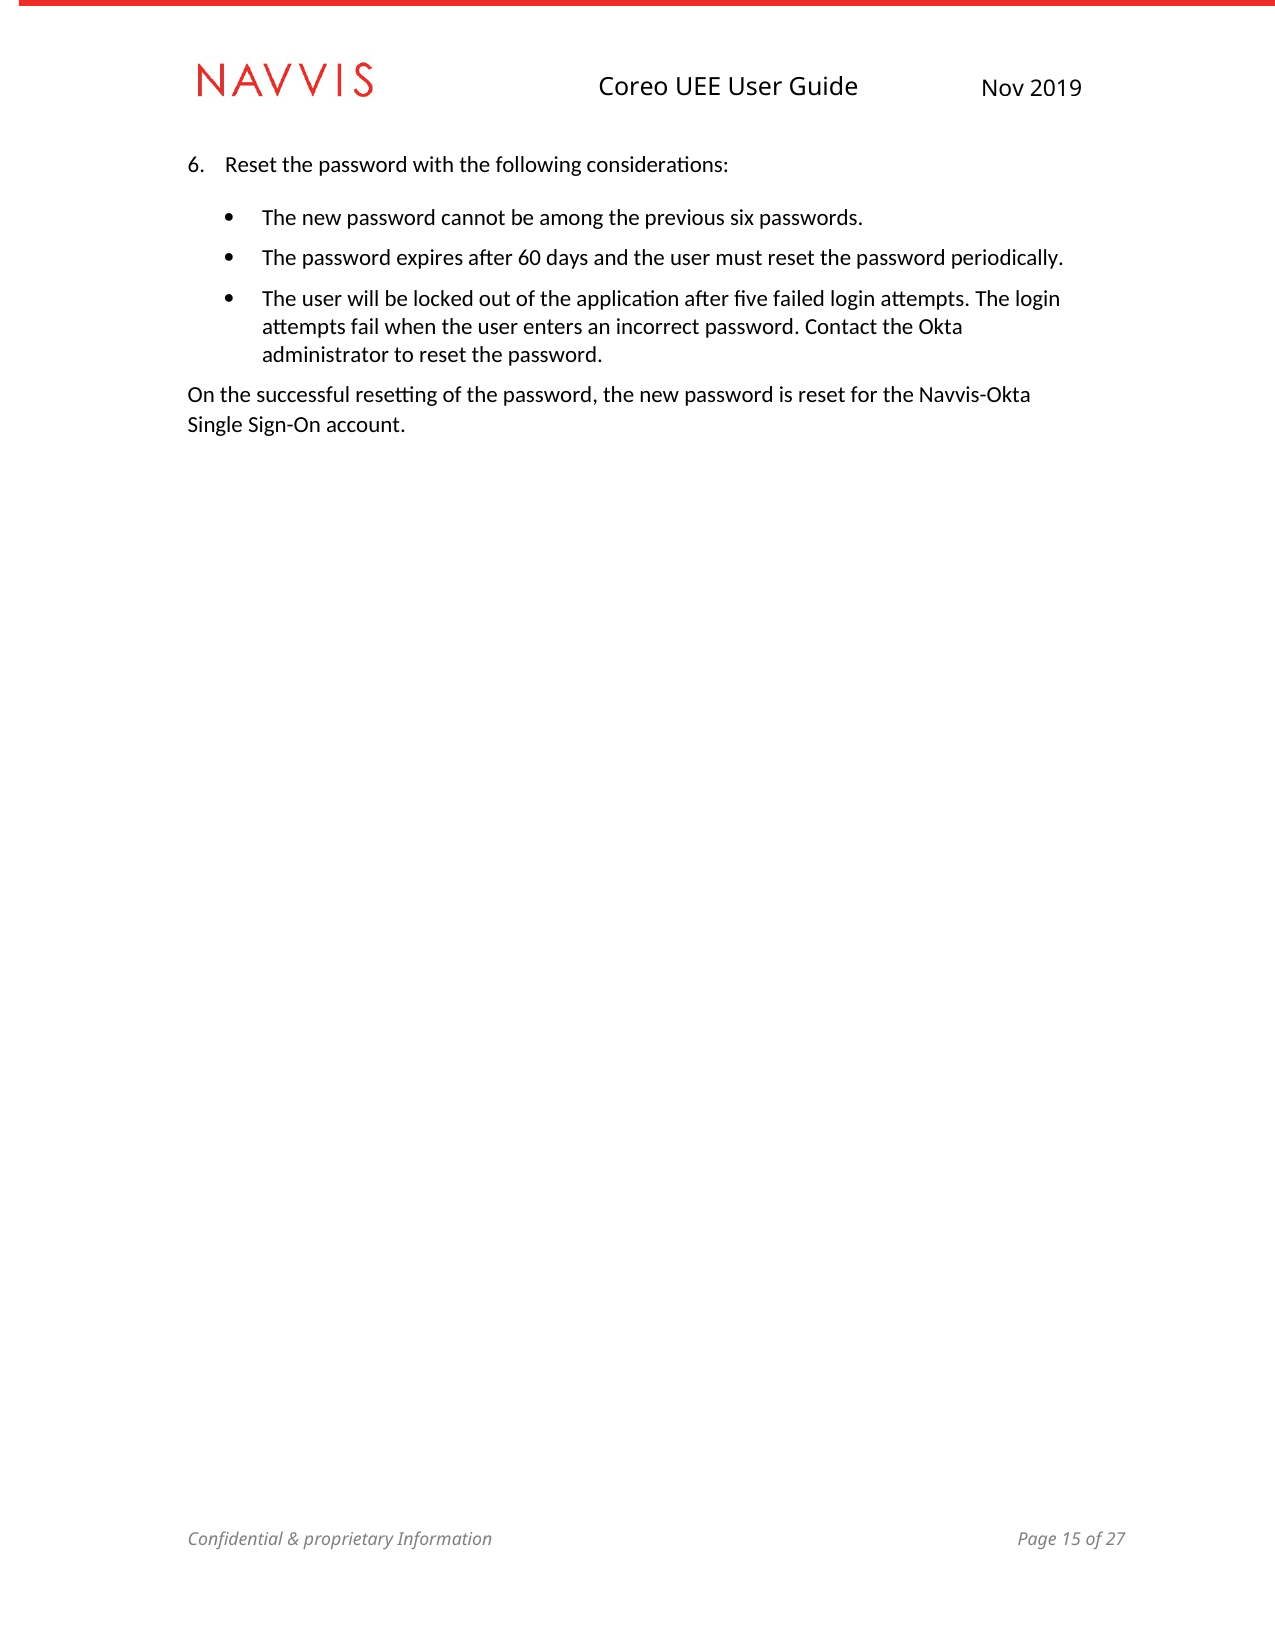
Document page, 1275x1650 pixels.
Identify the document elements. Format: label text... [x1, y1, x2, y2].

list The new password cannot be among the previous six passwords. [225, 203, 1087, 231]
list The password expires after 60 days and the user must reset the password periodically. [225, 243, 1087, 272]
list The user will be locked out of the application after five failed login attempts. The login attempts fail when the user enters an incorrect password. Contact the Okta administrator to reset the password. [225, 284, 1087, 368]
picture [187, 55, 383, 104]
list Reset the password with the following considerations: [187, 150, 1087, 178]
text On the successful resetting of the password, the new password is reset for the Navvis-Okta Single Sign-On account. [187, 381, 1087, 438]
